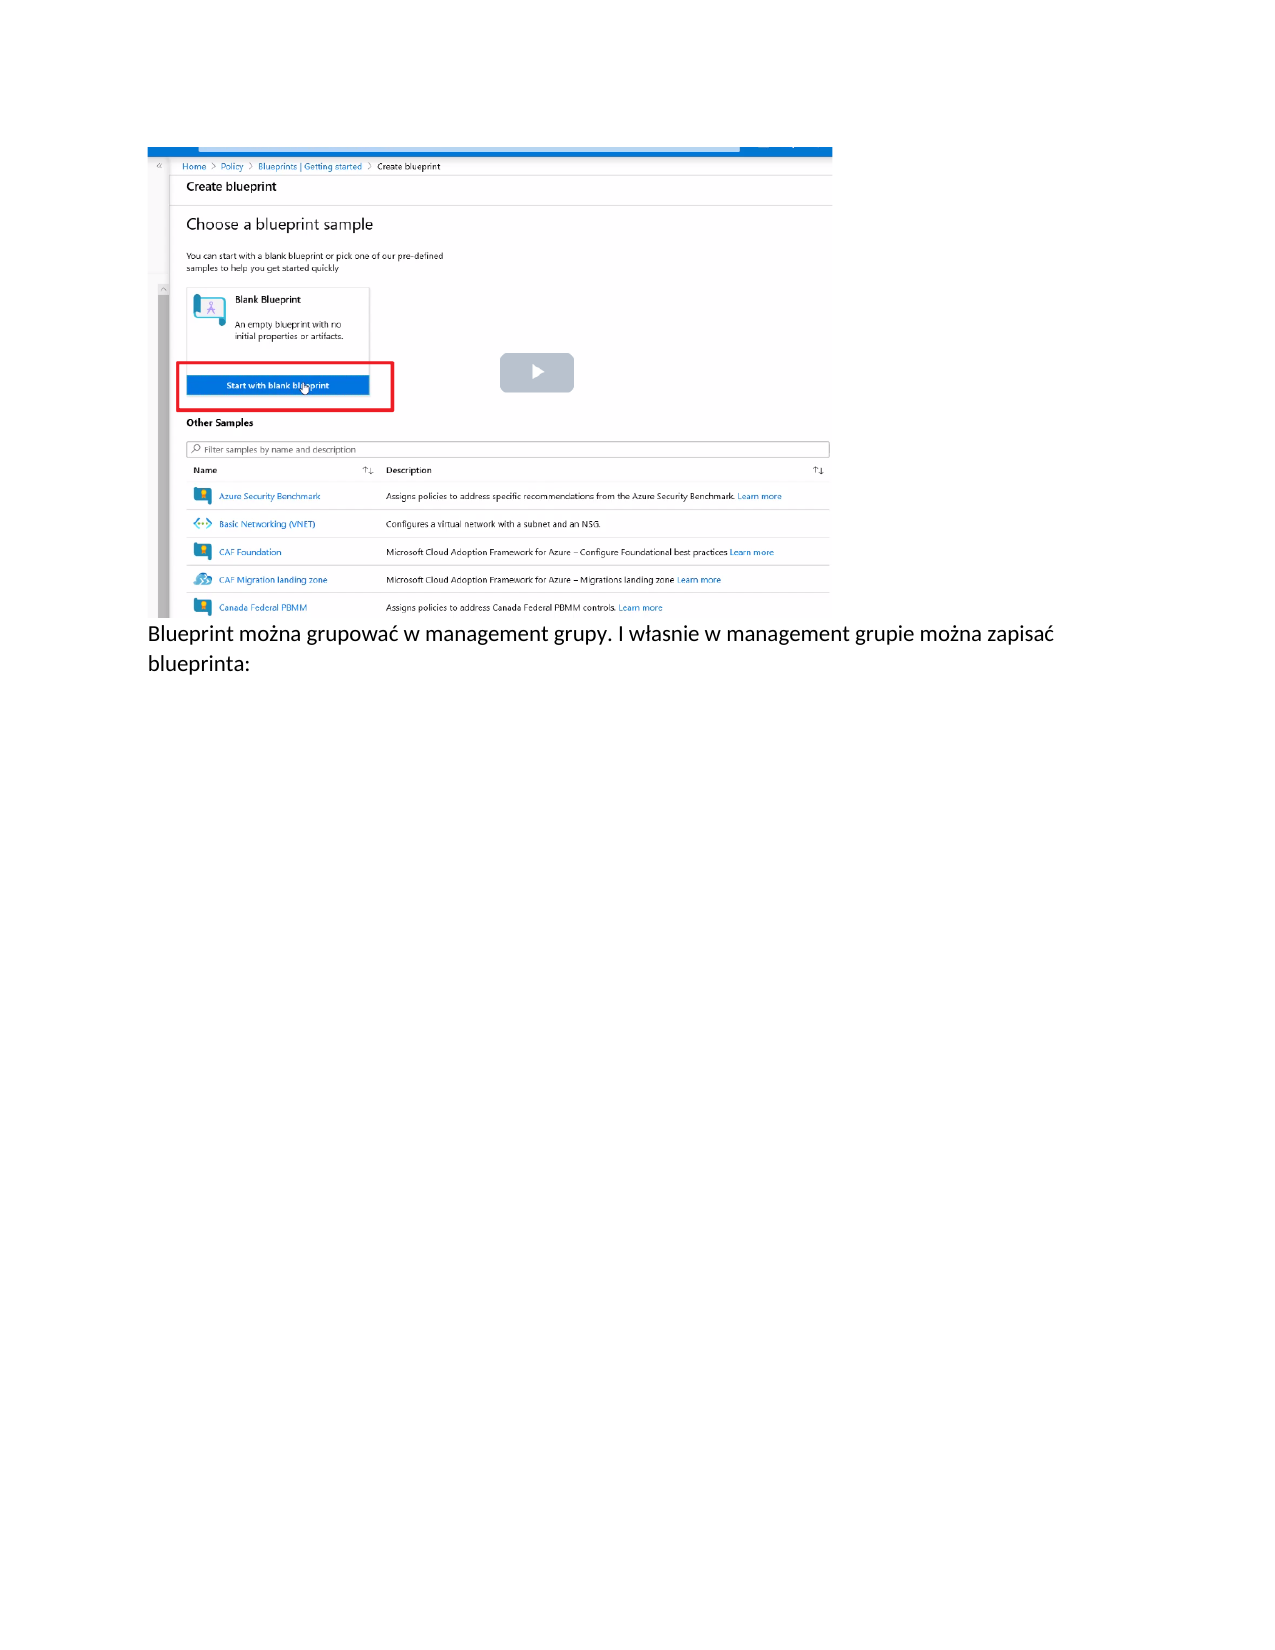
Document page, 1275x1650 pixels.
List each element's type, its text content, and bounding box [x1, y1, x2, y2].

picture [147, 147, 833, 618]
text Blueprint można grupować w management grupy. I własnie w management grupie można zapisać blueprinta: [148, 619, 1127, 678]
